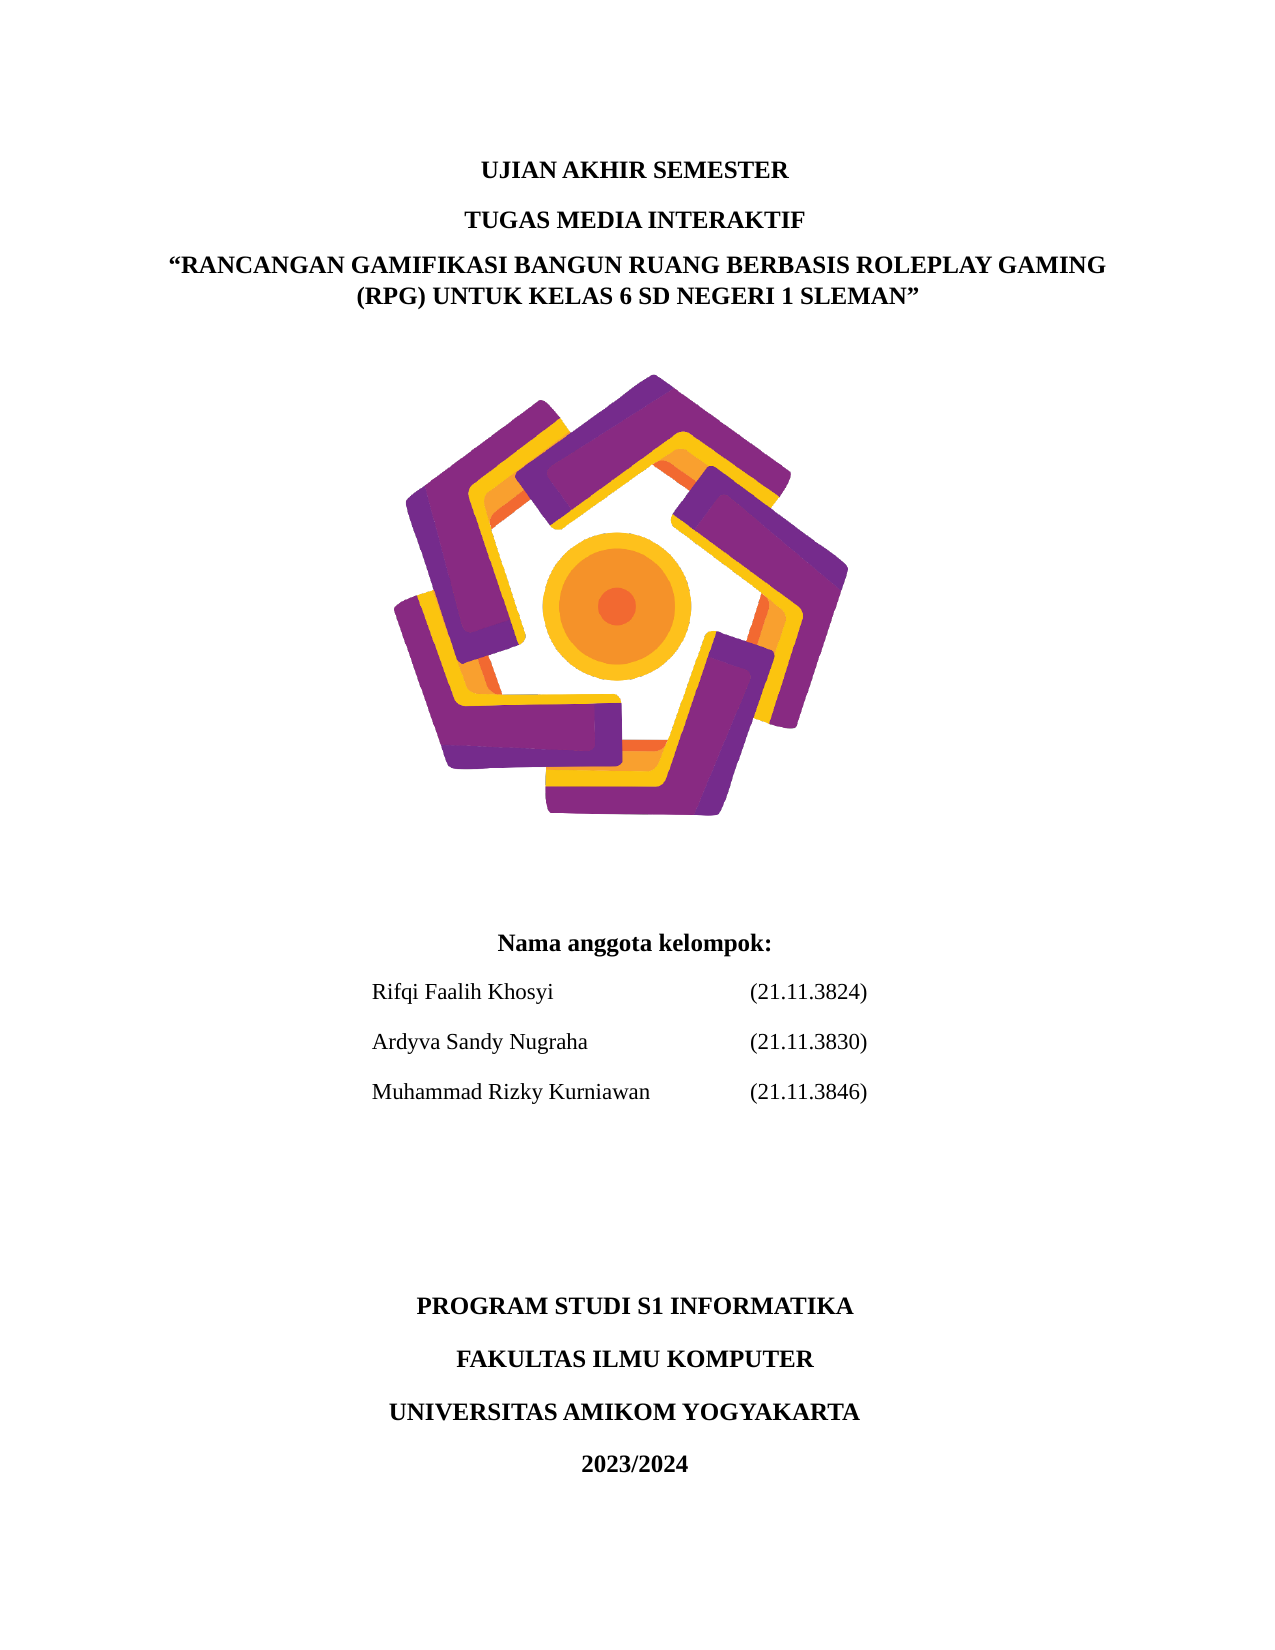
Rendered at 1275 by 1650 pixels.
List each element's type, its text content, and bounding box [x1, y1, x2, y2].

text Nama anggota kelompok: [150, 928, 1119, 956]
text UJIAN AKHIR SEMESTER [150, 155, 1119, 183]
text TUGAS MEDIA INTERAKTIF [150, 205, 1120, 234]
text “RANCANGAN GAMIFIKASI BANGUN RUANG BERBASIS ROLEPLAY GAMING (RPG) UNTUK KELAS 6 SD NEGERI 1 SLEMAN” [150, 250, 1125, 310]
text Rifqi Faalih Khosyi (21.11.3824) [76, 978, 1125, 1004]
text Muhammad Rizky Kurniawan (21.11.3846) [372, 1078, 1125, 1104]
text 2023/2024 [150, 1449, 1119, 1478]
text UNIVERSITAS AMIKOM YOGYAKARTA [382, 1397, 1125, 1426]
picture [379, 360, 862, 829]
text PROGRAM STUDI S1 INFORMATIKA [150, 1291, 1121, 1320]
text FAKULTAS ILMU KOMPUTER [150, 1344, 1120, 1373]
text Ardyva Sandy Nugraha (21.11.3830) [76, 1028, 1125, 1054]
